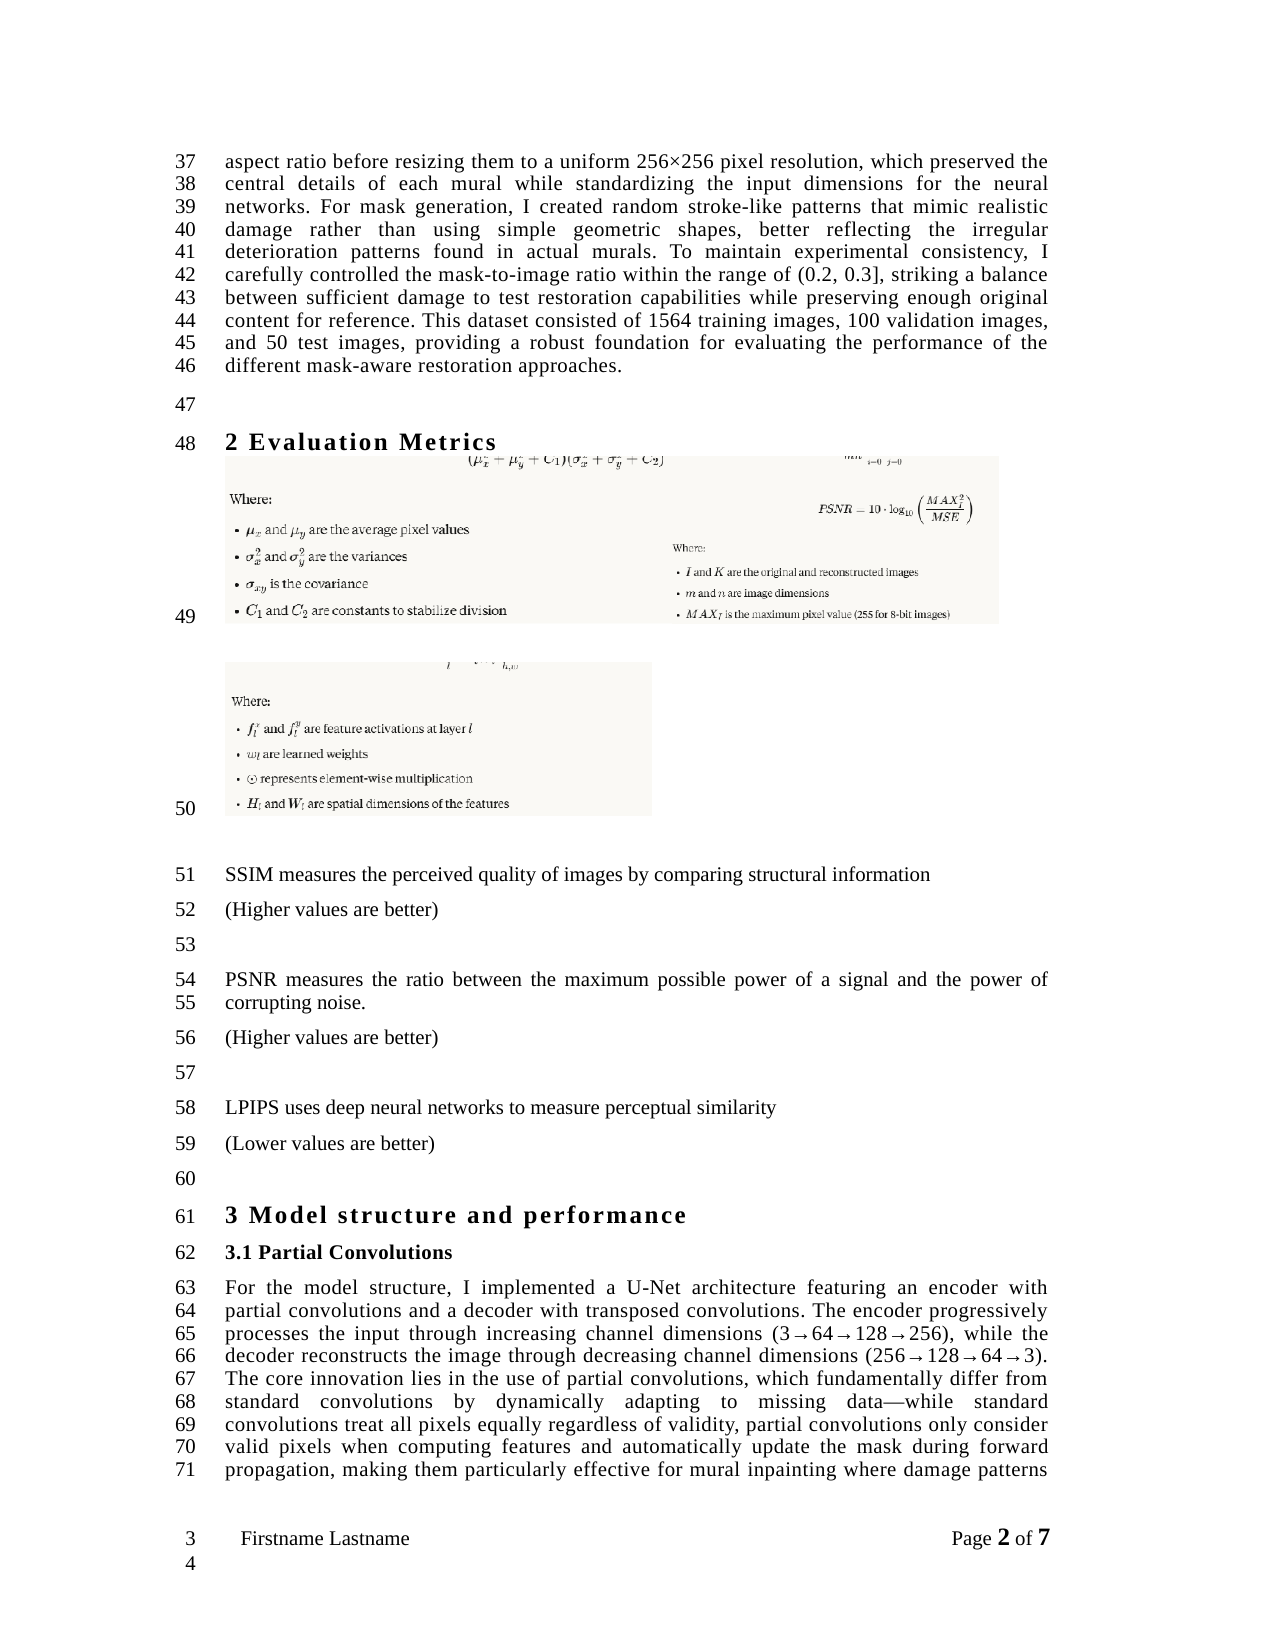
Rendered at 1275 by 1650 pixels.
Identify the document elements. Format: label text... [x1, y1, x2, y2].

list (Lower values are better) [225, 1132, 1050, 1154]
list 3 Model structure and performance [225, 1202, 1050, 1229]
text 3.1 Partial Convolutions [225, 1242, 1050, 1264]
list PSNR measures the ratio between the maximum possible power of a signal and the power of corrupting noise. [225, 969, 1050, 1014]
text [225, 150, 1050, 377]
list SSIM measures the perceived quality of images by comparing structural information [225, 863, 1050, 886]
picture [225, 456, 999, 624]
list 2 Evaluation Metrics [225, 429, 1050, 456]
list (Higher values are better) [225, 898, 1050, 921]
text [225, 1277, 1050, 1481]
list (Higher values are better) [225, 1027, 1050, 1049]
list LPIPS uses deep neural networks to measure perceptual similarity [225, 1097, 1050, 1119]
picture [225, 662, 652, 816]
